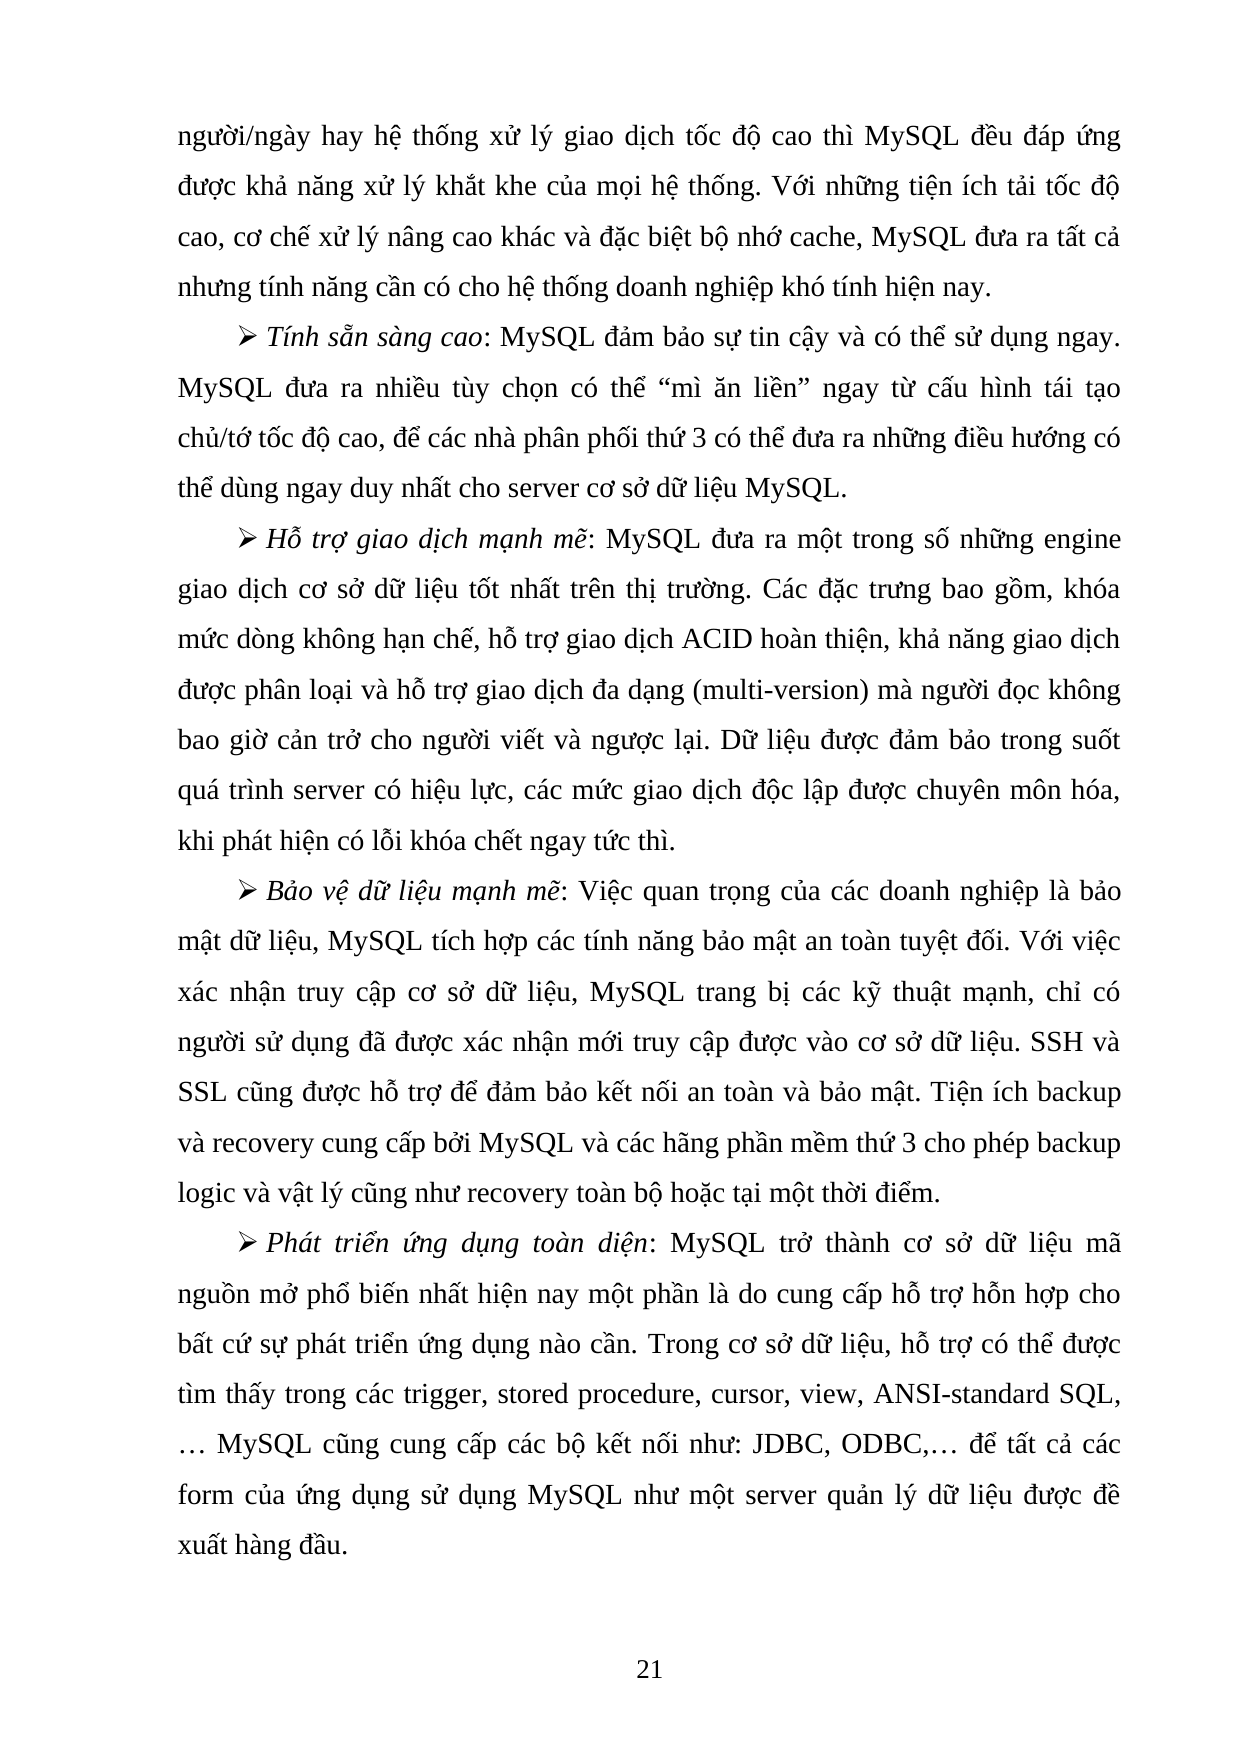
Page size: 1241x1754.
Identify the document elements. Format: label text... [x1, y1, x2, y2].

list Hỗ trợ giao dịch mạnh mẽ: MySQL đưa ra một trong số những engine giao dịch cơ sở dữ liệu tốt nhất trên thị trường. Các đặc trưng bao gồm, khóa mức dòng không hạn chế, hỗ trợ giao dịch ACID hoàn thiện, khả năng giao dịch được phân loại và hỗ trợ giao dịch đa dạng (multi-version) mà người đọc không bao giờ cản trở cho người viết và ngược lại. Dữ liệu được đảm bảo trong suốt quá trình server có hiệu lực, các mức giao dịch độc lập được chuyên môn hóa, khi phát hiện có lỗi khóa chết ngay tức thì. [177, 521, 1122, 856]
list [177, 118, 1122, 303]
list Tính sẵn sàng cao: MySQL đảm bảo sự tin cậy và có thể sử dụng ngay. MySQL đưa ra nhiều tùy chọn có thể “mì ăn liền” ngay từ cấu hình tái tạo chủ/tớ tốc độ cao, để các nhà phân phối thứ 3 có thể đưa ra những điều hướng có thể dùng ngay duy nhất cho server cơ sở dữ liệu MySQL. [177, 319, 1122, 504]
list Bảo vệ dữ liệu mạnh mẽ: Việc quan trọng của các doanh nghiệp là bảo mật dữ liệu, MySQL tích hợp các tính năng bảo mật an toàn tuyệt đối. Với việc xác nhận truy cập cơ sở dữ liệu, MySQL trang bị các kỹ thuật mạnh, chỉ có người sử dụng đã được xác nhận mới truy cập được vào cơ sở dữ liệu. SSH và SSL cũng được hỗ trợ để đảm bảo kết nối an toàn và bảo mật. Tiện ích backup và recovery cung cấp bởi MySQL và các hãng phần mềm thứ 3 cho phép backup logic và vật lý cũng như recovery toàn bộ hoặc tại một thời điểm. [177, 873, 1122, 1208]
list Phát triển ứng dụng toàn diện: MySQL trở thành cơ sở dữ liệu mã nguồn mở phổ biến nhất hiện nay một phần là do cung cấp hỗ trợ hỗn hợp cho bất cứ sự phát triển ứng dụng nào cần. Trong cơ sở dữ liệu, hỗ trợ có thể được tìm thấy trong các trigger, stored procedure, cursor, view, ANSI-standard SQL,… MySQL cũng cung cấp các bộ kết nối như: JDBC, ODBC,… để tất cả các form của ứng dụng sử dụng MySQL như một server quản lý dữ liệu được đề xuất hàng đầu. [177, 1225, 1122, 1561]
